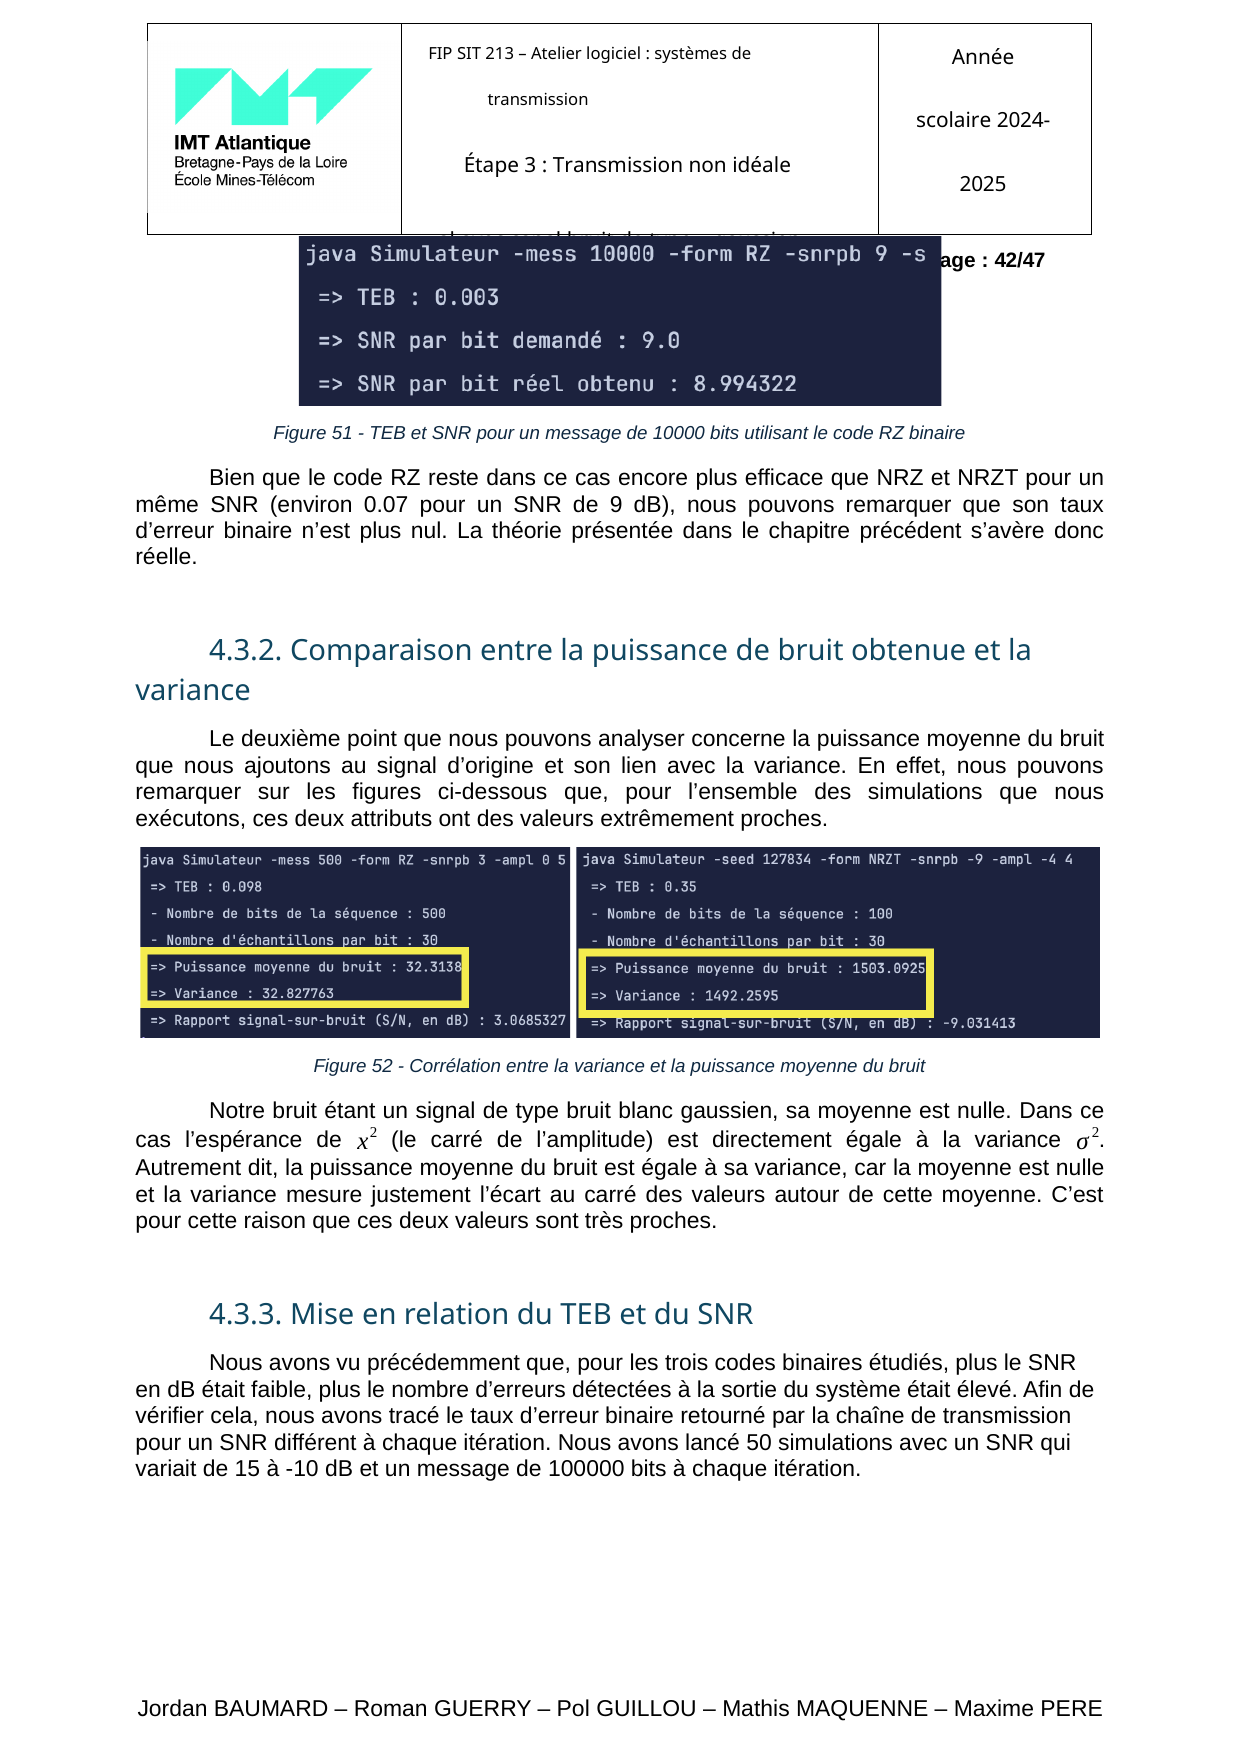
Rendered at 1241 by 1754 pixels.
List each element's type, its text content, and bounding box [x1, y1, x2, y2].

text Figure 52 - Corrélation entre la variance et la puissance moyenne du bruit [135, 1054, 1105, 1076]
text Le deuxième point que nous pouvons analyser concerne la puissance moyenne du bruit que nous ajoutons au signal d’origine et son lien avec la variance. En effet, nous pouvons remarquer sur les figures ci-dessous que, pour l’ensemble des simulations que nous exécutons, ces deux attributs ont des valeurs extrêmement proches. [135, 725, 1105, 831]
picture [147, 41, 401, 213]
picture [576, 847, 1100, 1038]
text Notre bruit étant un signal de type bruit blanc gaussien, sa moyenne est nulle. Dans ce cas l’espérance de (le carré de l’amplitude) est directement égale à la variance . Autrement dit, la puissance moyenne du bruit est égale à sa variance, car la moyenne est nulle et la variance mesure justement l’écart au carré des valeurs autour de cette moyenne. C’est pour cette raison que ces deux valeurs sont très proches. [135, 1097, 1105, 1233]
text Nous avons vu précédemment que, pour les trois codes binaires étudiés, plus le SNR en dB était faible, plus le nombre d’erreurs détectées à la sortie du système était élevé. Afin de vérifier cela, nous avons tracé le taux d’erreur binaire retourné par la chaîne de transmission pour un SNR différent à chaque itération. Nous avons lancé 50 simulations avec un SNR qui variait de 15 à -10 dB et un message de 100000 bits à chaque itération. [135, 1349, 1105, 1481]
text Figure 51 - TEB et SNR pour un message de 10000 bits utilisant le code RZ binaire [135, 422, 1105, 443]
subtitle 4.3.2. Comparaison entre la puissance de bruit obtenue et la variance [135, 629, 1105, 709]
text Bien que le code RZ reste dans ce cas encore plus efficace que NRZ et NRZT pour un même SNR (environ 0.07 pour un SNR de 9 dB), nous pouvons remarquer que son taux d’erreur binaire n’est plus nul. La théorie présentée dans le chapitre précédent s’avère donc réelle. [135, 464, 1105, 570]
picture [298, 236, 942, 406]
picture [140, 847, 571, 1038]
subtitle 4.3.3. Mise en relation du TEB et du SNR [135, 1293, 1105, 1333]
